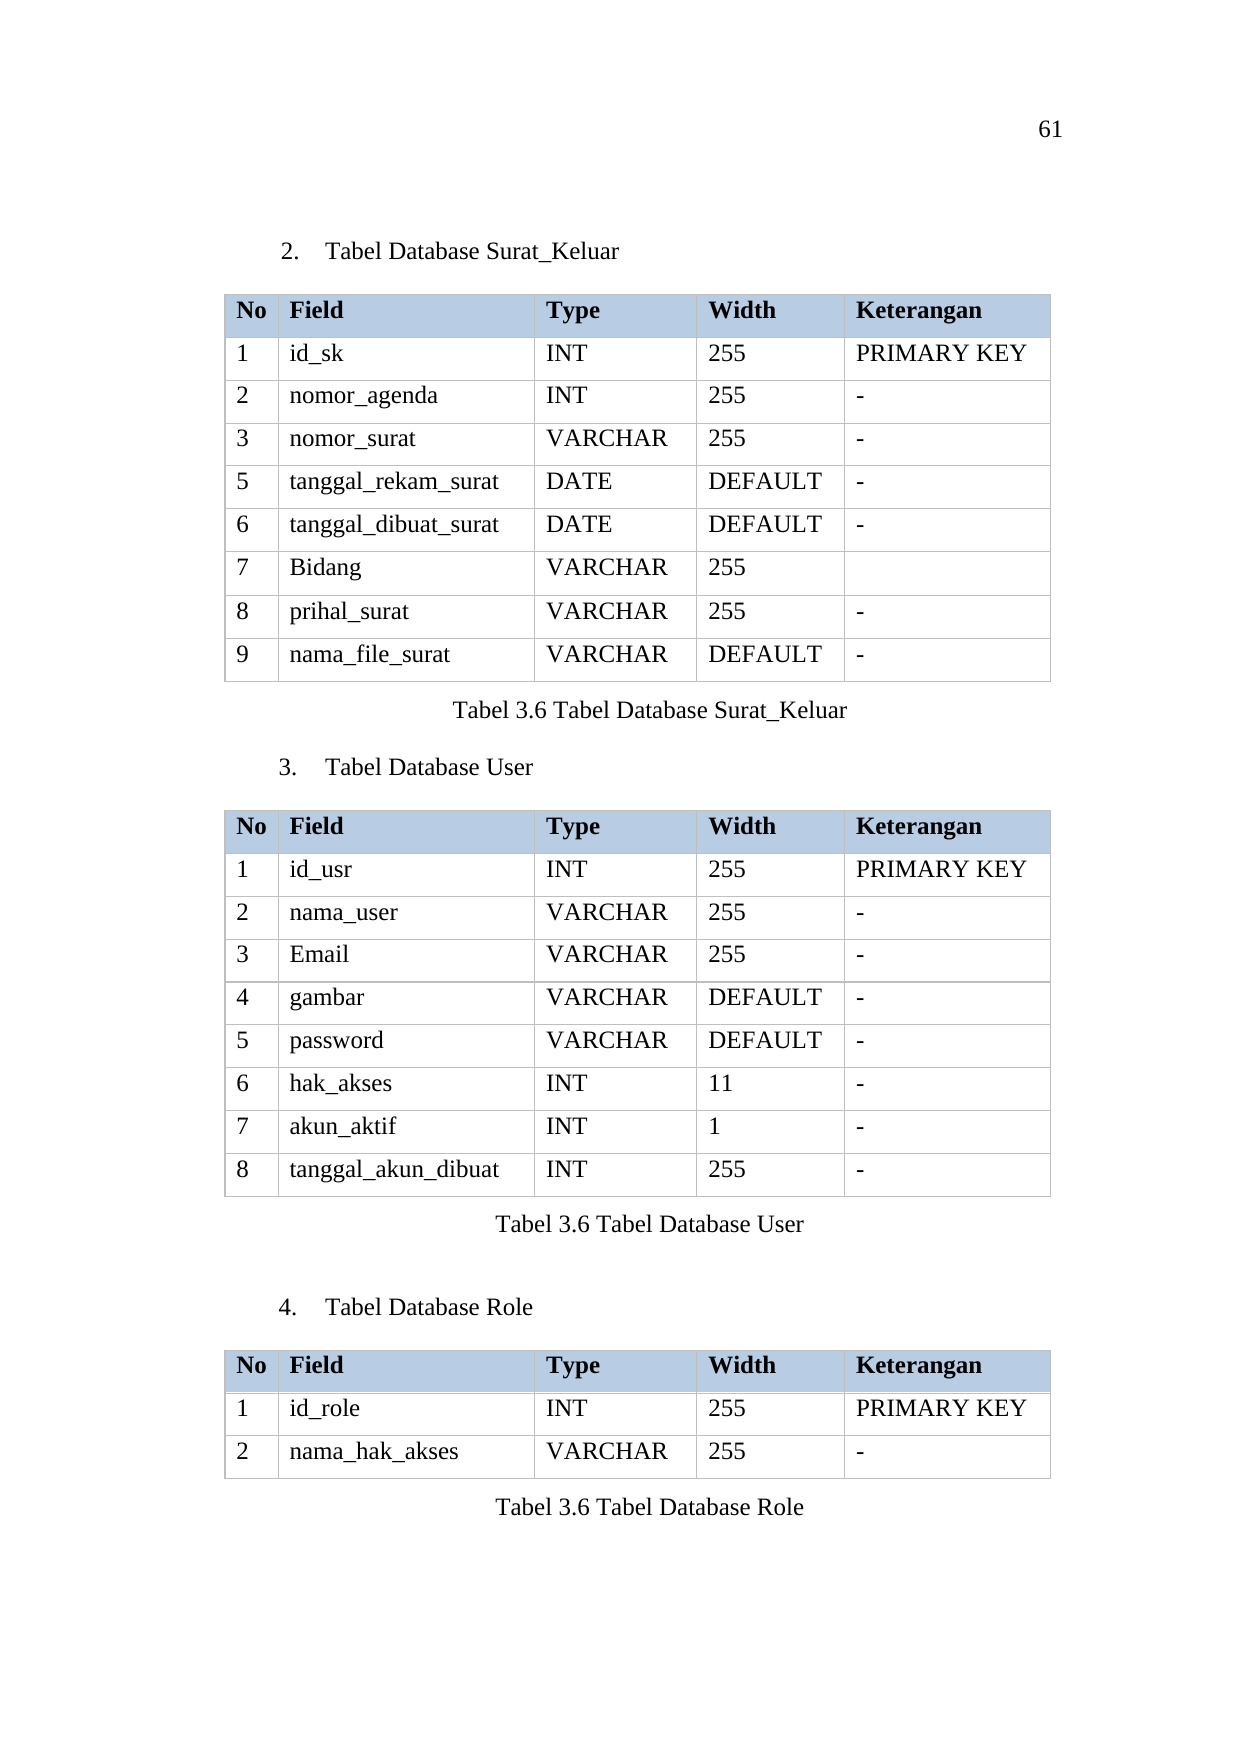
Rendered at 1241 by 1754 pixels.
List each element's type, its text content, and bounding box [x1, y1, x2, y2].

table_header Type [535, 811, 696, 853]
table_header Field [279, 295, 534, 337]
table_cell INT [535, 1154, 696, 1196]
table_cell 3 [226, 940, 278, 981]
table_cell gambar [279, 983, 534, 1024]
table_cell nama_user [279, 897, 534, 938]
table_cell 255 [697, 424, 844, 465]
table_cell VARCHAR [535, 1025, 696, 1067]
table_cell nomor_surat [279, 424, 534, 465]
table_cell 1 [697, 1111, 844, 1153]
table_cell DEFAULT [697, 509, 844, 551]
table_cell 6 [226, 509, 278, 551]
table_cell 7 [226, 1111, 278, 1153]
table_header No [226, 811, 278, 853]
table_cell 1 [226, 338, 278, 379]
table_cell - [845, 466, 1050, 508]
table_cell - [845, 1025, 1050, 1067]
table_cell nama_hak_akses [279, 1436, 534, 1478]
table_cell DEFAULT [697, 639, 844, 681]
table_cell - [845, 596, 1050, 638]
table_cell 255 [697, 552, 844, 595]
table_cell 3 [226, 424, 278, 465]
table_cell PRIMARY KEY [845, 1394, 1050, 1435]
table_header Width [697, 1351, 844, 1392]
table_cell akun_aktif [279, 1111, 534, 1153]
table_cell 255 [697, 897, 844, 938]
text Tabel 3.6 Tabel Database Role [236, 1492, 1063, 1521]
table_cell 9 [226, 639, 278, 681]
table_cell - [845, 1436, 1050, 1478]
table_cell 5 [226, 466, 278, 508]
table_header Keterangan [845, 295, 1050, 337]
table_cell DEFAULT [697, 983, 844, 1024]
table_cell - [845, 639, 1050, 681]
table_cell tanggal_akun_dibuat [279, 1154, 534, 1196]
table_cell VARCHAR [535, 897, 696, 938]
table_header Width [697, 295, 844, 337]
table_cell hak_akses [279, 1068, 534, 1110]
table_cell 255 [697, 854, 844, 896]
table_cell INT [535, 381, 696, 422]
table_header Width [697, 811, 844, 853]
table_cell - [845, 1068, 1050, 1110]
table_cell Bidang [279, 552, 534, 595]
table_cell INT [535, 854, 696, 896]
text Tabel 3.6 Tabel Database User [236, 1209, 1063, 1238]
table_cell 4 [226, 983, 278, 1024]
table_cell VARCHAR [535, 424, 696, 465]
table_cell 2 [226, 381, 278, 422]
table_cell PRIMARY KEY [845, 338, 1050, 379]
table_cell VARCHAR [535, 596, 696, 638]
table_header Type [535, 295, 696, 337]
table_cell 255 [697, 1394, 844, 1435]
list Tabel Database Role [278, 1292, 1063, 1321]
table_cell id_usr [279, 854, 534, 896]
table_cell 8 [226, 596, 278, 638]
table_cell 6 [226, 1068, 278, 1110]
table_cell 7 [226, 552, 278, 595]
table_cell - [845, 381, 1050, 422]
table_cell DATE [535, 466, 696, 508]
table_cell nomor_agenda [279, 381, 534, 422]
table_cell VARCHAR [535, 552, 696, 595]
table_cell prihal_surat [279, 596, 534, 638]
table_cell PRIMARY KEY [845, 854, 1050, 896]
table_cell 8 [226, 1154, 278, 1196]
table_cell 2 [226, 897, 278, 938]
table_cell DATE [535, 509, 696, 551]
table_cell 255 [697, 596, 844, 638]
table_cell id_role [279, 1394, 534, 1435]
table_cell nama_file_surat [279, 639, 534, 681]
table_cell 255 [697, 338, 844, 379]
table_cell - [845, 983, 1050, 1024]
list Tabel Database Surat_Keluar [281, 236, 1063, 265]
table_cell INT [535, 1394, 696, 1435]
table_header Field [279, 811, 534, 853]
list Tabel Database User [278, 752, 1063, 781]
text Tabel 3.6 Tabel Database Surat_Keluar [236, 695, 1063, 723]
table_cell INT [535, 1068, 696, 1110]
table_cell - [845, 424, 1050, 465]
table_header Type [535, 1351, 696, 1392]
table_cell 255 [697, 381, 844, 422]
table_cell - [845, 940, 1050, 981]
table_cell id_sk [279, 338, 534, 379]
table_cell INT [535, 338, 696, 379]
table_cell [845, 552, 1050, 595]
table_cell 255 [697, 1154, 844, 1196]
table_cell - [845, 1111, 1050, 1153]
table_cell VARCHAR [535, 983, 696, 1024]
table_cell 1 [226, 854, 278, 896]
table_cell - [845, 1154, 1050, 1196]
table_header No [226, 1351, 278, 1392]
table_header Field [279, 1351, 534, 1392]
table_cell VARCHAR [535, 1436, 696, 1478]
table_cell 2 [226, 1436, 278, 1478]
table_cell password [279, 1025, 534, 1067]
table_cell 1 [226, 1394, 278, 1435]
table_cell tanggal_dibuat_surat [279, 509, 534, 551]
table_header Keterangan [845, 1351, 1050, 1392]
table_cell tanggal_rekam_surat [279, 466, 534, 508]
table_cell DEFAULT [697, 466, 844, 508]
table_cell 5 [226, 1025, 278, 1067]
table_header No [226, 295, 278, 337]
table_cell INT [535, 1111, 696, 1153]
table_cell VARCHAR [535, 940, 696, 981]
table_cell - [845, 897, 1050, 938]
table_cell 11 [697, 1068, 844, 1110]
table_cell VARCHAR [535, 639, 696, 681]
table_cell 255 [697, 1436, 844, 1478]
table_cell Email [279, 940, 534, 981]
table_cell 255 [697, 940, 844, 981]
table_cell DEFAULT [697, 1025, 844, 1067]
table_header Keterangan [845, 811, 1050, 853]
table_cell - [845, 509, 1050, 551]
